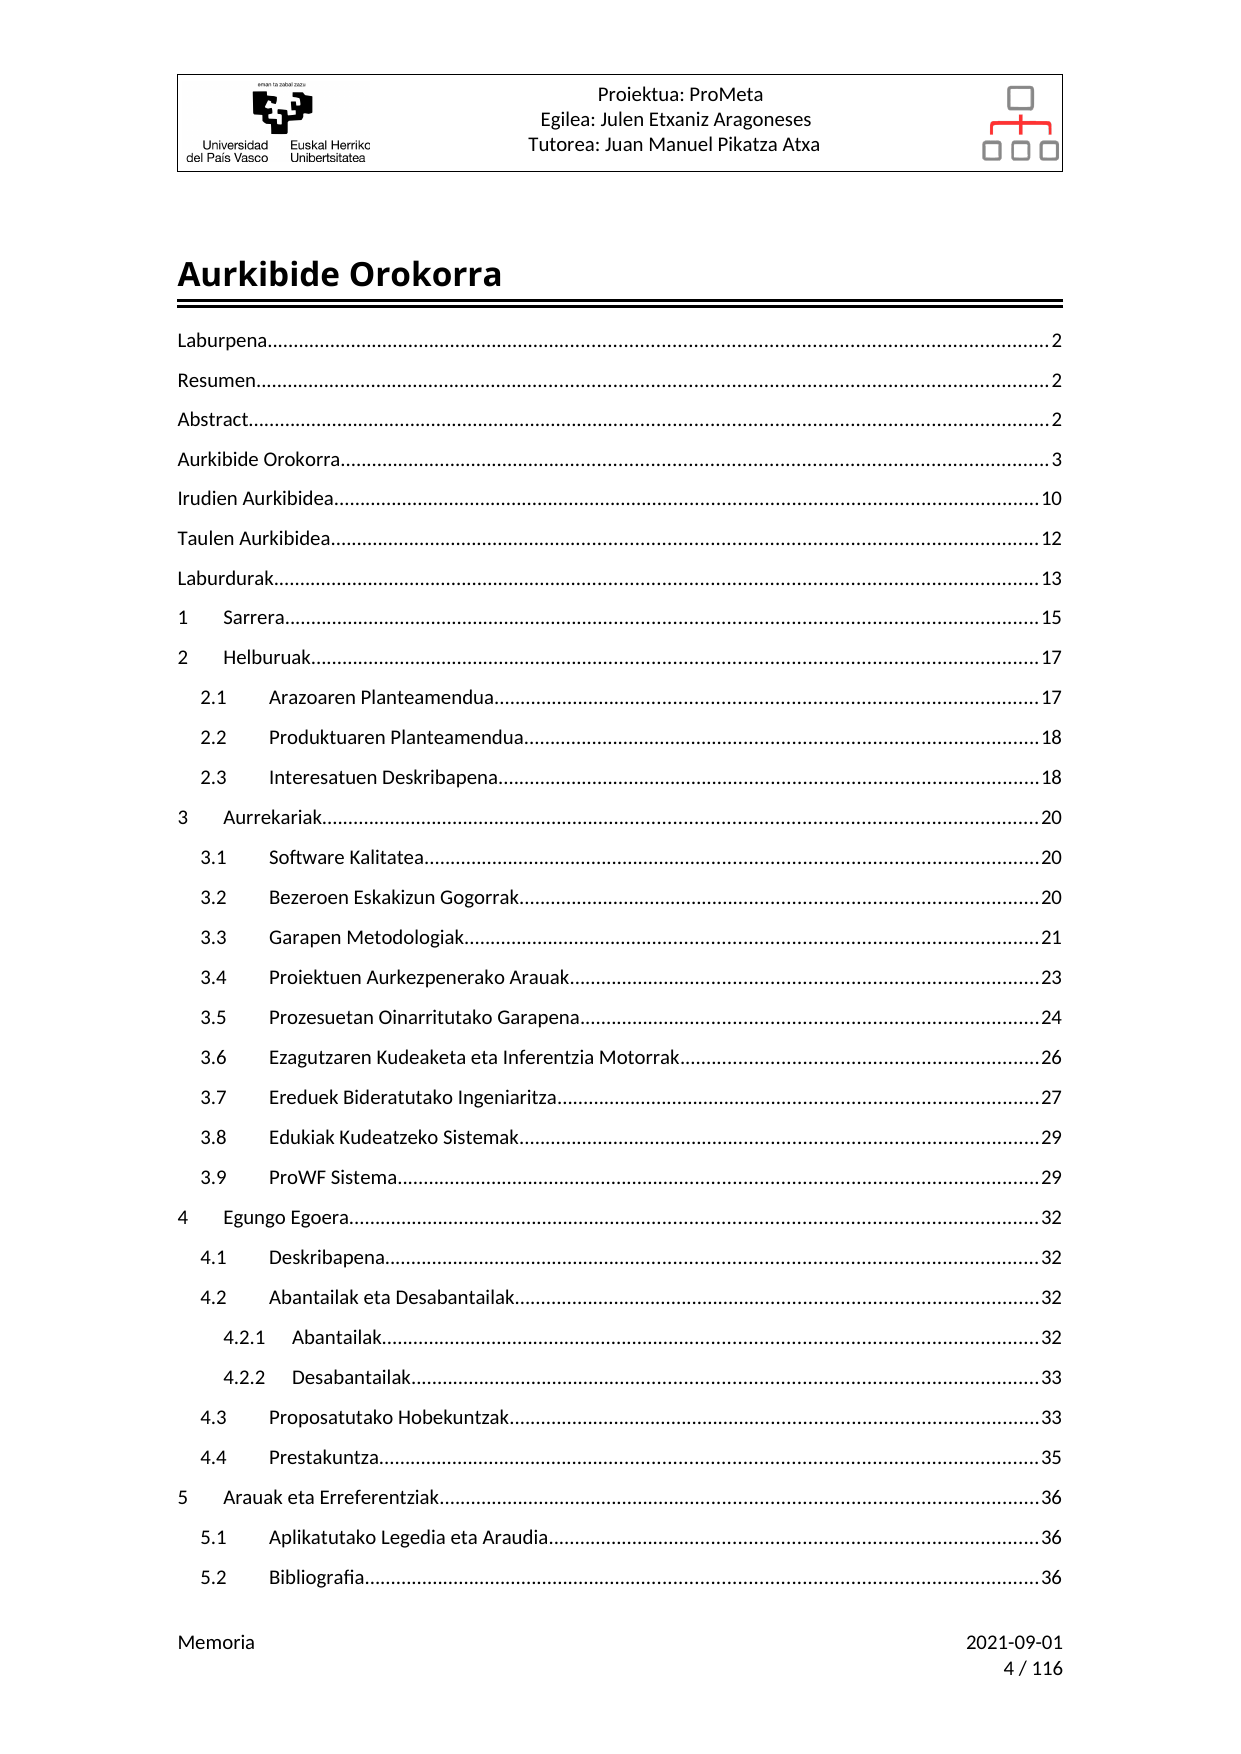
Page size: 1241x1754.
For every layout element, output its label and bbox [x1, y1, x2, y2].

picture [978, 80, 1060, 162]
picture [182, 81, 370, 162]
